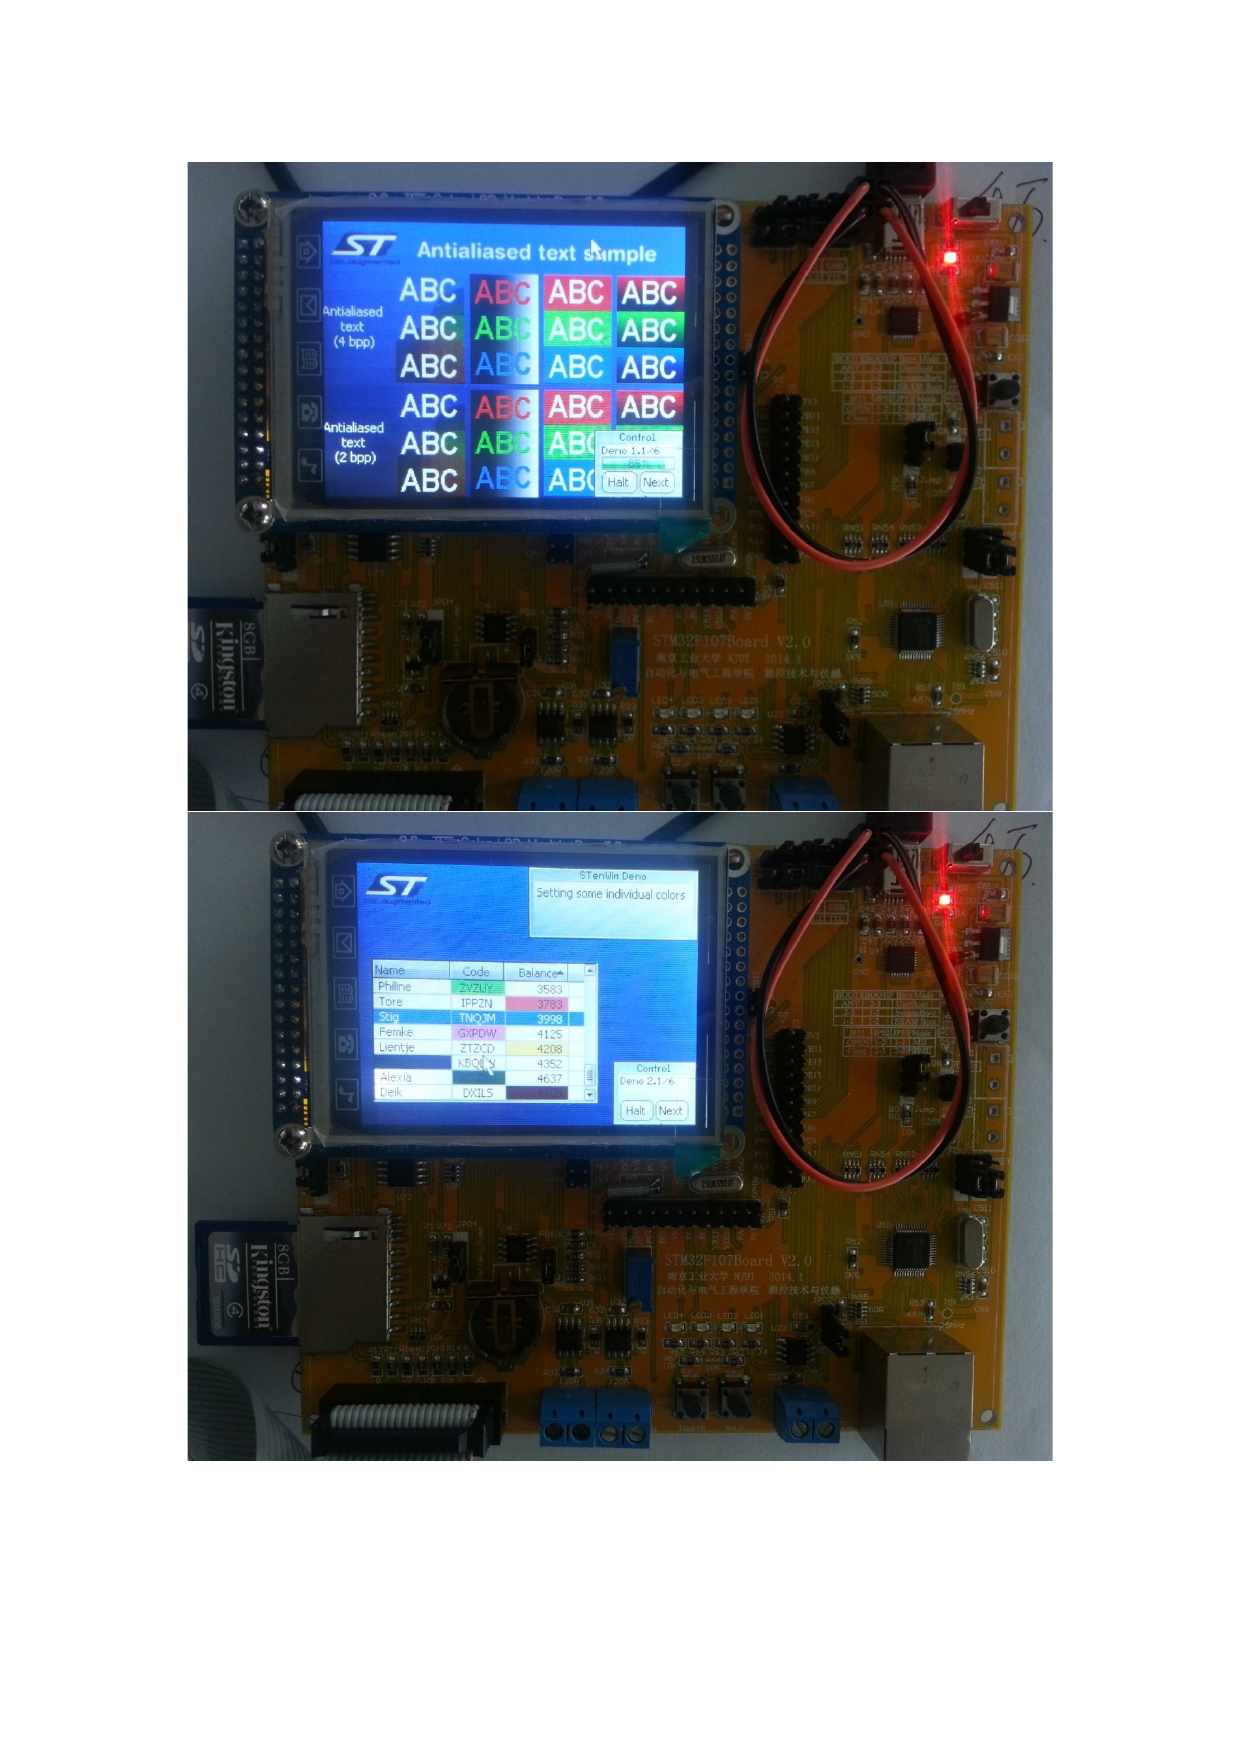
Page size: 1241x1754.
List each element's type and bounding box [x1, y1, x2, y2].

picture [187, 812, 1053, 1461]
picture [187, 162, 1053, 811]
